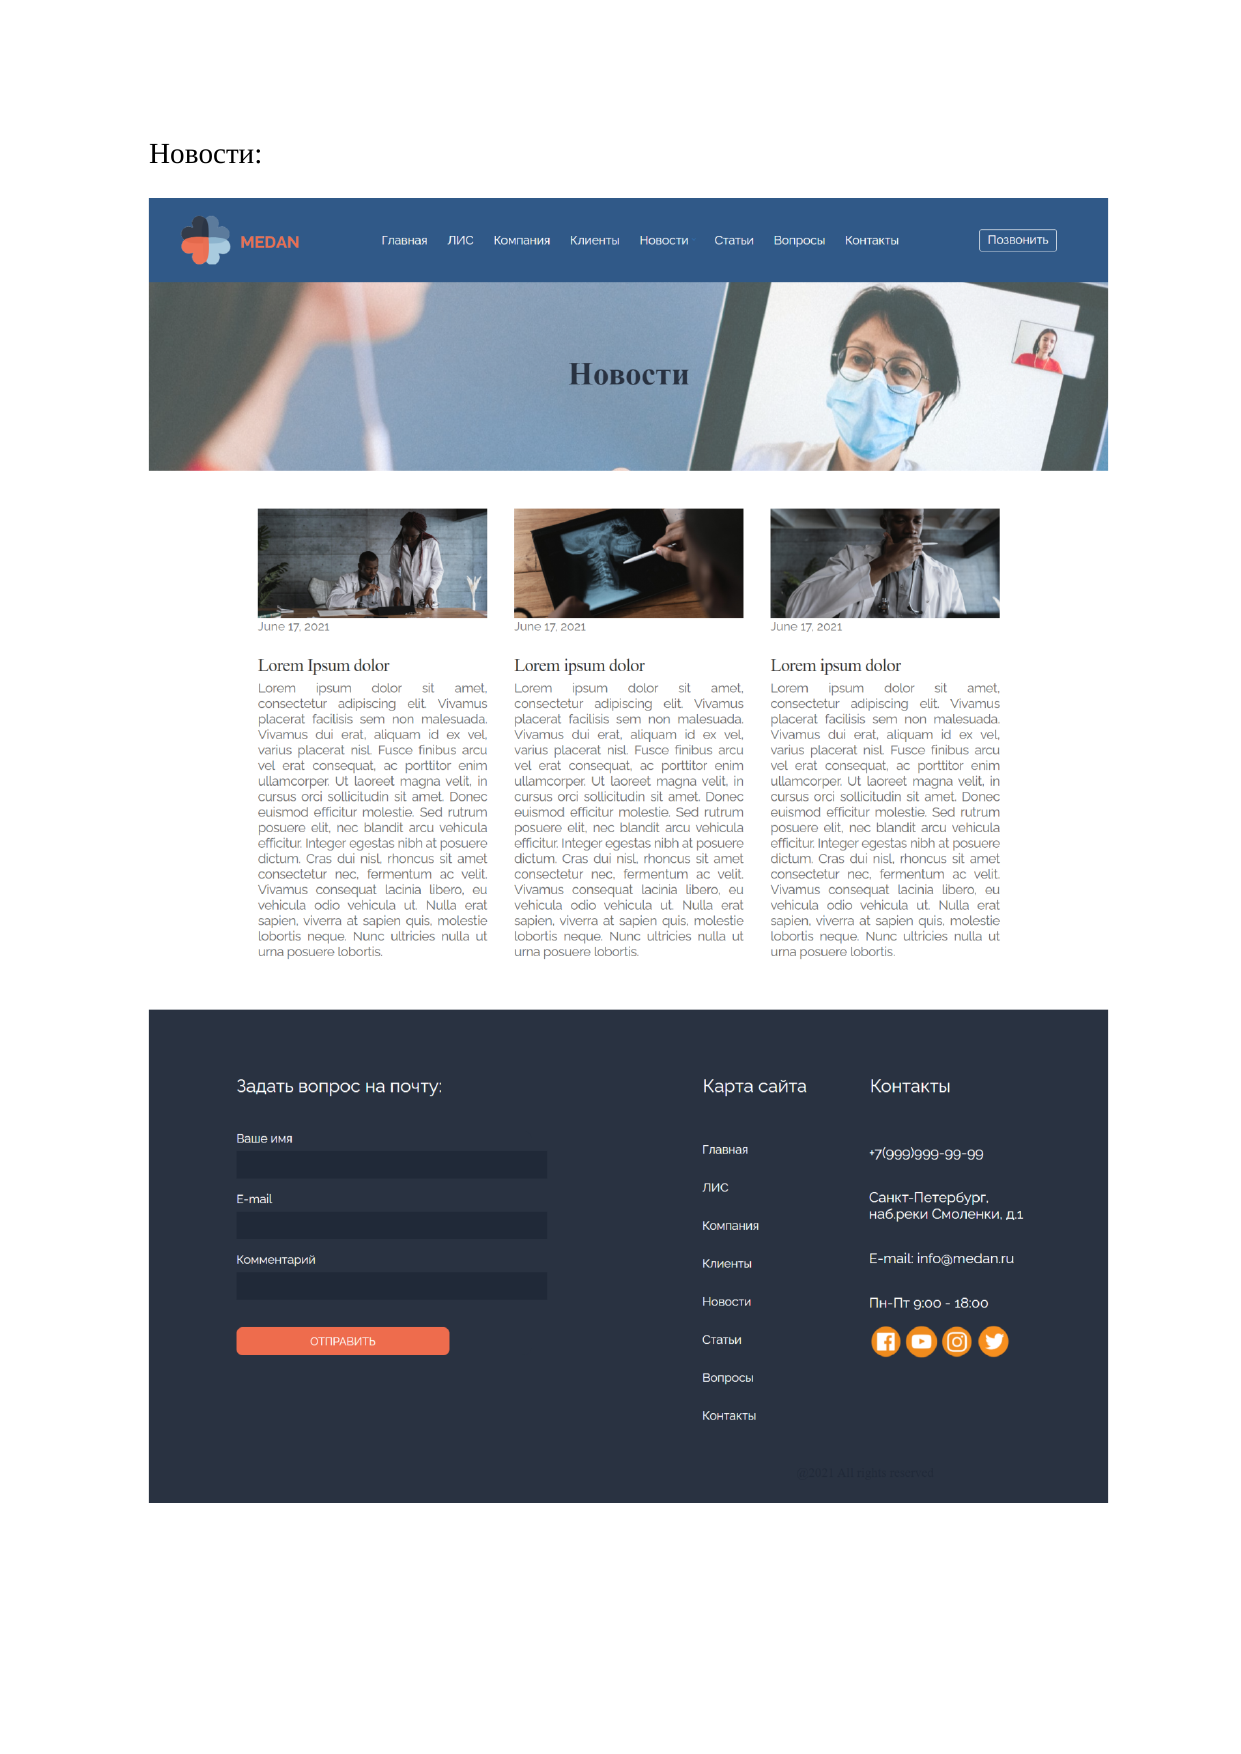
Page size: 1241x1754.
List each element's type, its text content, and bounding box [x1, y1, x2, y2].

text Новости: [75, 136, 1165, 170]
picture [148, 198, 1109, 1503]
